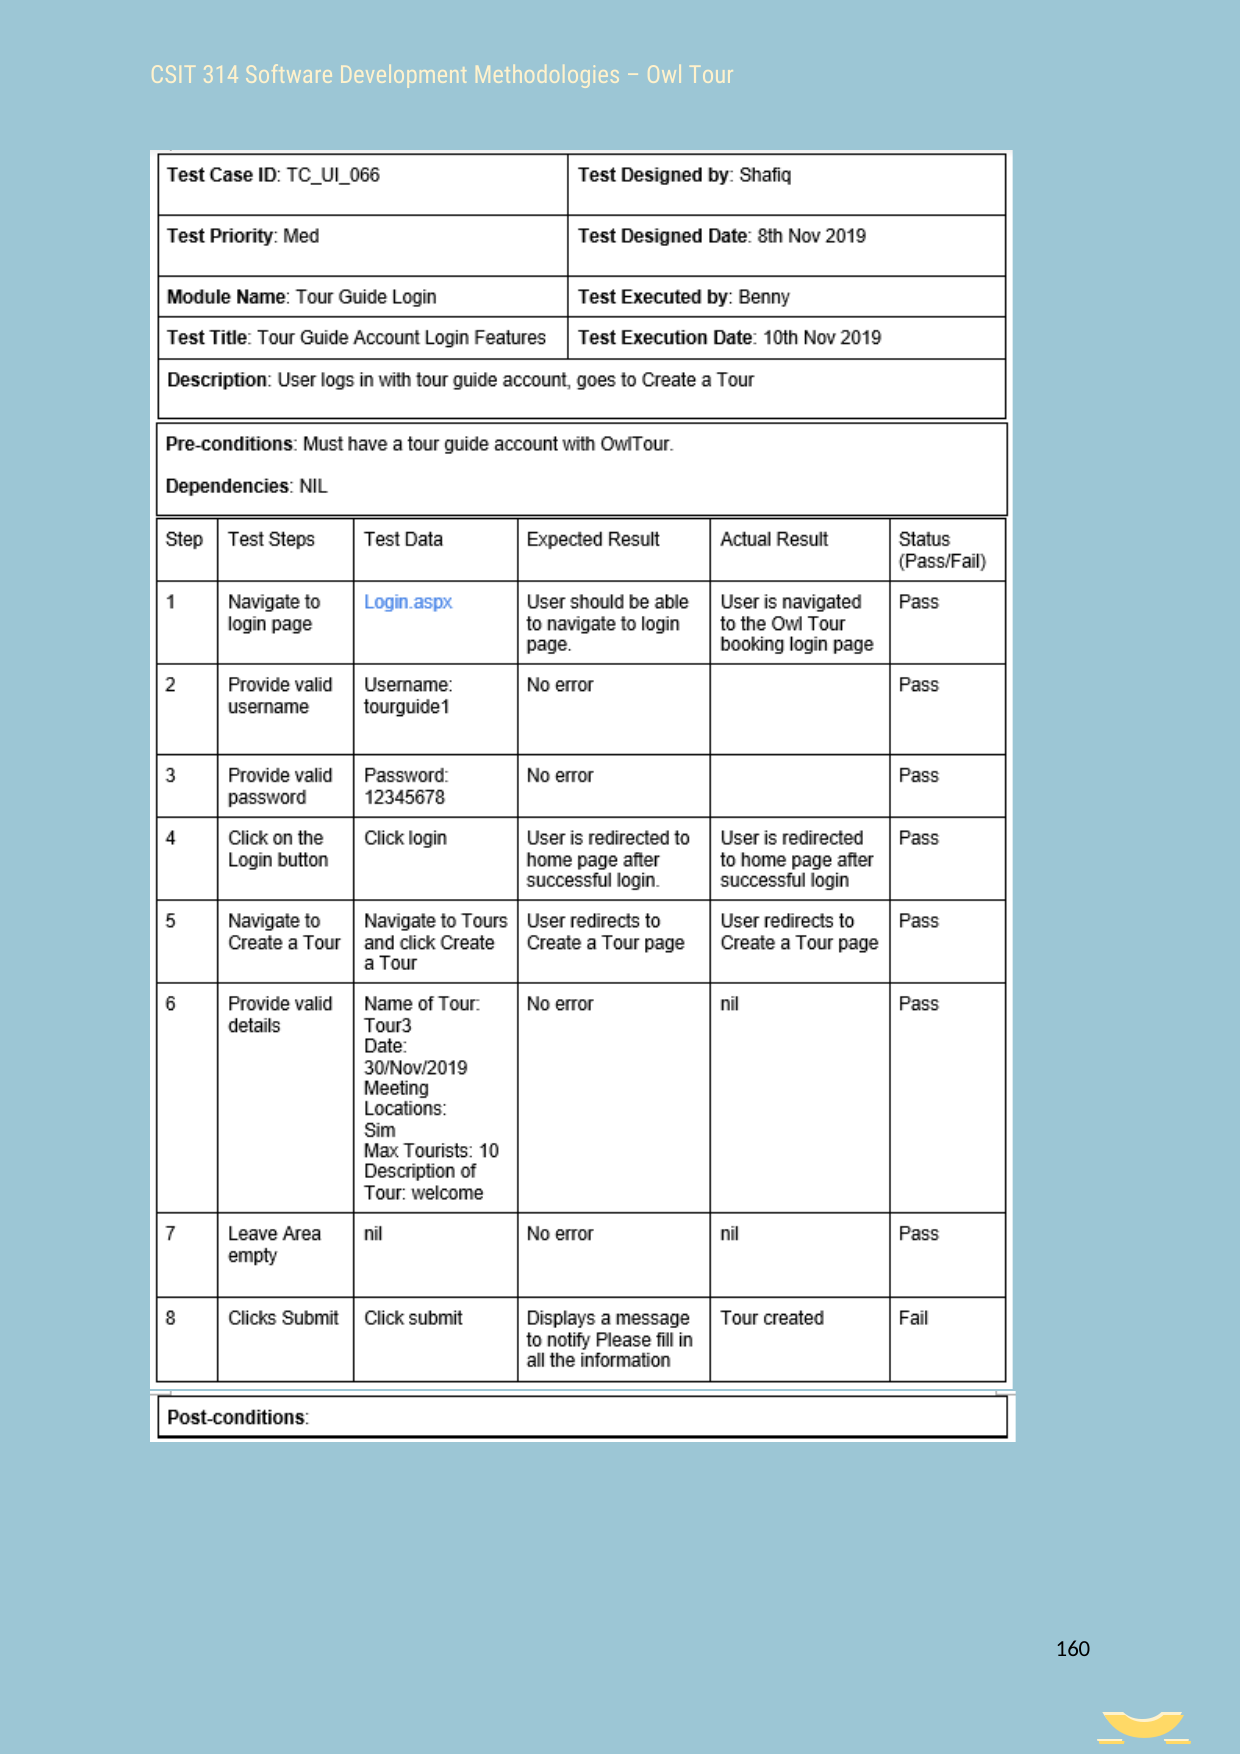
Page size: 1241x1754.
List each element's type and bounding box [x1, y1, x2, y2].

picture [150, 150, 1013, 1389]
picture [150, 1391, 1016, 1442]
